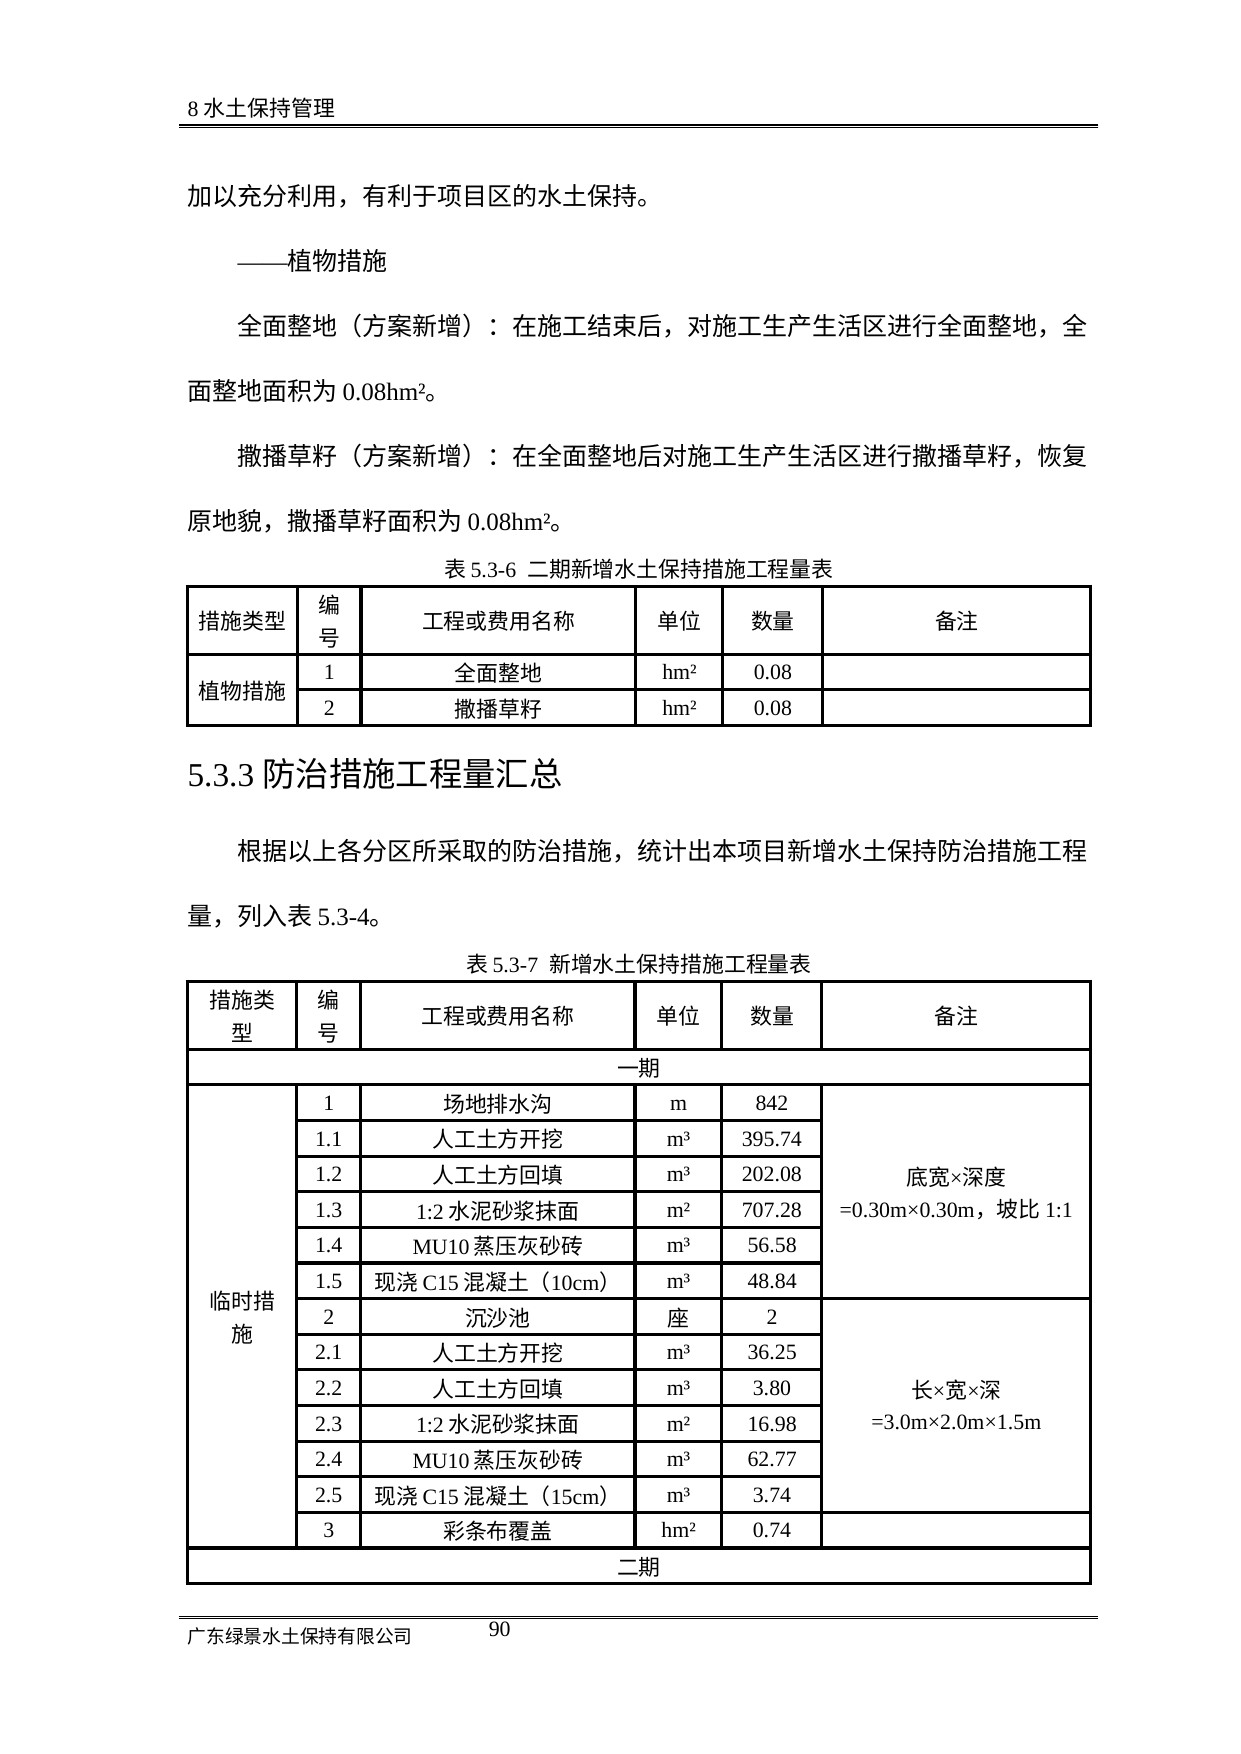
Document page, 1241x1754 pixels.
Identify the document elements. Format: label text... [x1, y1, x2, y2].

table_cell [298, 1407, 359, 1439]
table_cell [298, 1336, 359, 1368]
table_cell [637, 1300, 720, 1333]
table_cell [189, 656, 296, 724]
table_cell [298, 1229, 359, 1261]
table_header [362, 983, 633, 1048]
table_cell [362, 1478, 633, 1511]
text ——植物措施 [187, 227, 1090, 292]
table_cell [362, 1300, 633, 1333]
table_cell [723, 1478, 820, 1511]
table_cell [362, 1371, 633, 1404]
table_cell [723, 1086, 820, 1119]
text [187, 162, 1090, 227]
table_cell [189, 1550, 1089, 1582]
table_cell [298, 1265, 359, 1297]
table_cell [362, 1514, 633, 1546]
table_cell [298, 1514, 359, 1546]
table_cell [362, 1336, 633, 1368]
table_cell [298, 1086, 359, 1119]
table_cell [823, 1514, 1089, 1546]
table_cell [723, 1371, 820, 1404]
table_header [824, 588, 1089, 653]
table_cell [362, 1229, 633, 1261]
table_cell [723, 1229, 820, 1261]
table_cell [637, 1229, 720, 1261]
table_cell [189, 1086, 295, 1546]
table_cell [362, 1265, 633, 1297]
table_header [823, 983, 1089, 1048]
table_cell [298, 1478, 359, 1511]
text 表5.3-6 二期新增水土保持措施工程量表 [187, 552, 1090, 584]
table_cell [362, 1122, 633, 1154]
text 表5.3-7 新增水土保持措施工程量表 [187, 947, 1090, 979]
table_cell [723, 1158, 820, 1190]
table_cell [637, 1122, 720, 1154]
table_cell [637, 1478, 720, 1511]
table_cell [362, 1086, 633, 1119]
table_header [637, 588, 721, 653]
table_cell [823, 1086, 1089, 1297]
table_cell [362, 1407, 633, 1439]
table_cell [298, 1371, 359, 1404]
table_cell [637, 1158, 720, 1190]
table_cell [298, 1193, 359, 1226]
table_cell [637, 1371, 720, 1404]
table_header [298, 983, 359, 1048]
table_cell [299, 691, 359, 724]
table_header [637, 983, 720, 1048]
text 根据以上各分区所采取的防治措施，统计出本项目新增水土保持防治措施工程量，列入表5.3-4。 [187, 817, 1090, 947]
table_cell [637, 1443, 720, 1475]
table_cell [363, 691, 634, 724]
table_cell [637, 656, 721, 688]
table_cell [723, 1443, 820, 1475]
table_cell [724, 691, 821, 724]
text 撒播草籽（方案新增）：在全面整地后对施工生产生活区进行撒播草籽，恢复原地貌，撒播草籽面积为0.08hm²。 [187, 422, 1090, 552]
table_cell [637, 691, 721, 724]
text 全面整地（方案新增）：在施工结束后，对施工生产生活区进行全面整地，全面整地面积为0.08hm²。 [187, 292, 1090, 422]
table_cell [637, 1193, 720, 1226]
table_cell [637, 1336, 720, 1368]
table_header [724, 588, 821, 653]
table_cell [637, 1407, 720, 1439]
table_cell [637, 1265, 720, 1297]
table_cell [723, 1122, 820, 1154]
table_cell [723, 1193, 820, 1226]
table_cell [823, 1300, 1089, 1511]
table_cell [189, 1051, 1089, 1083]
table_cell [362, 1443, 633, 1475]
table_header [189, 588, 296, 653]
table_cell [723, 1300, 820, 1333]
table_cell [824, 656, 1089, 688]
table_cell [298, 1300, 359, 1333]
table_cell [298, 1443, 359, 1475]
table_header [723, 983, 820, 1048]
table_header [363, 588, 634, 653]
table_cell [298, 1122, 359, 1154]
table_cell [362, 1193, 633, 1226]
subtitle 5.3.3 防治措施工程量汇总 [187, 739, 1090, 804]
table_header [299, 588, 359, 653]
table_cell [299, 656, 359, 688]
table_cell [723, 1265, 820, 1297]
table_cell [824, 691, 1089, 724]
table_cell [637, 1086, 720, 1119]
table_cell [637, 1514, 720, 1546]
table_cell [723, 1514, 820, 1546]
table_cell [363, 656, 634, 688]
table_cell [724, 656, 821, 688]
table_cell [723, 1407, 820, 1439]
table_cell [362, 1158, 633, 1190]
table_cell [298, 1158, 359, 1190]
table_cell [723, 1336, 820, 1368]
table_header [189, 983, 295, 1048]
